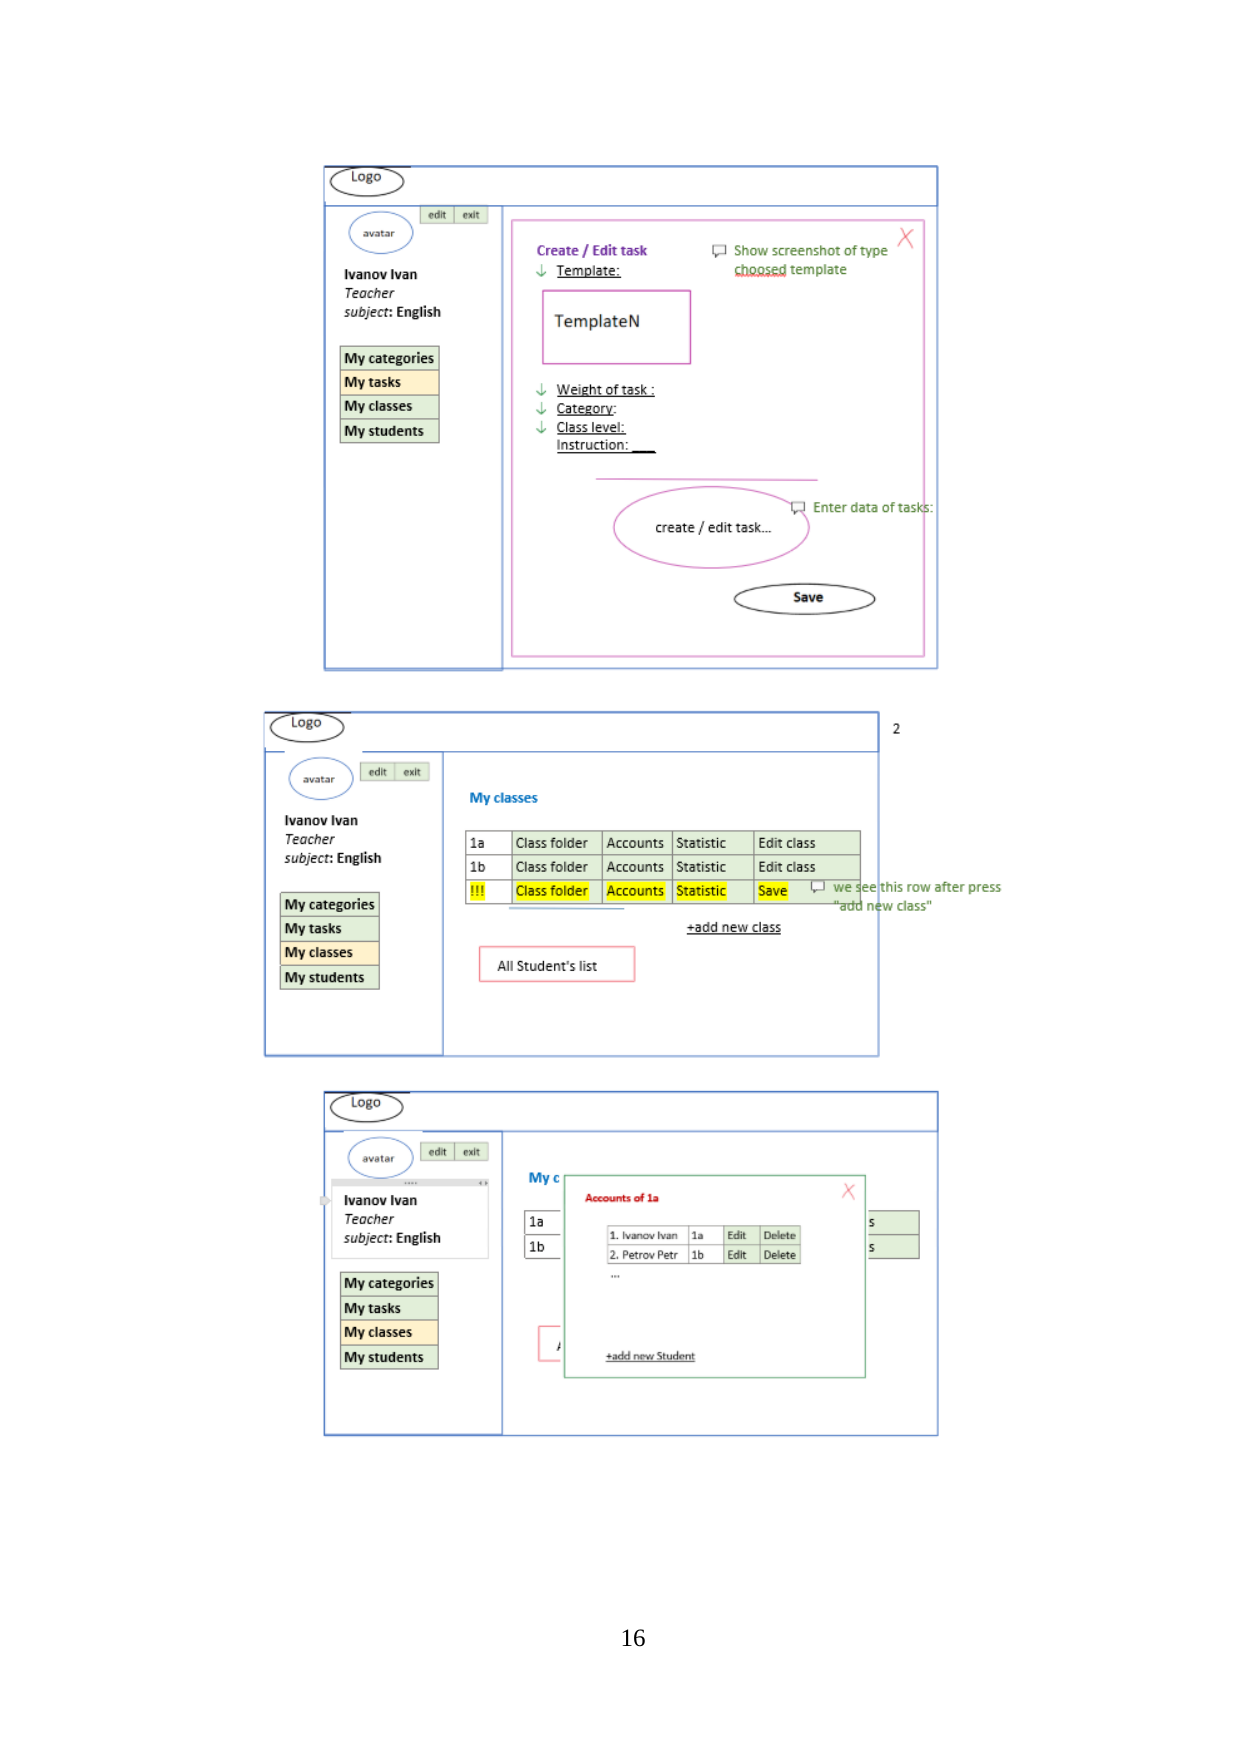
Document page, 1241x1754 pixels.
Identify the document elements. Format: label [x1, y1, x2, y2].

picture [311, 150, 949, 679]
picture [315, 1081, 945, 1445]
picture [251, 692, 1009, 1069]
